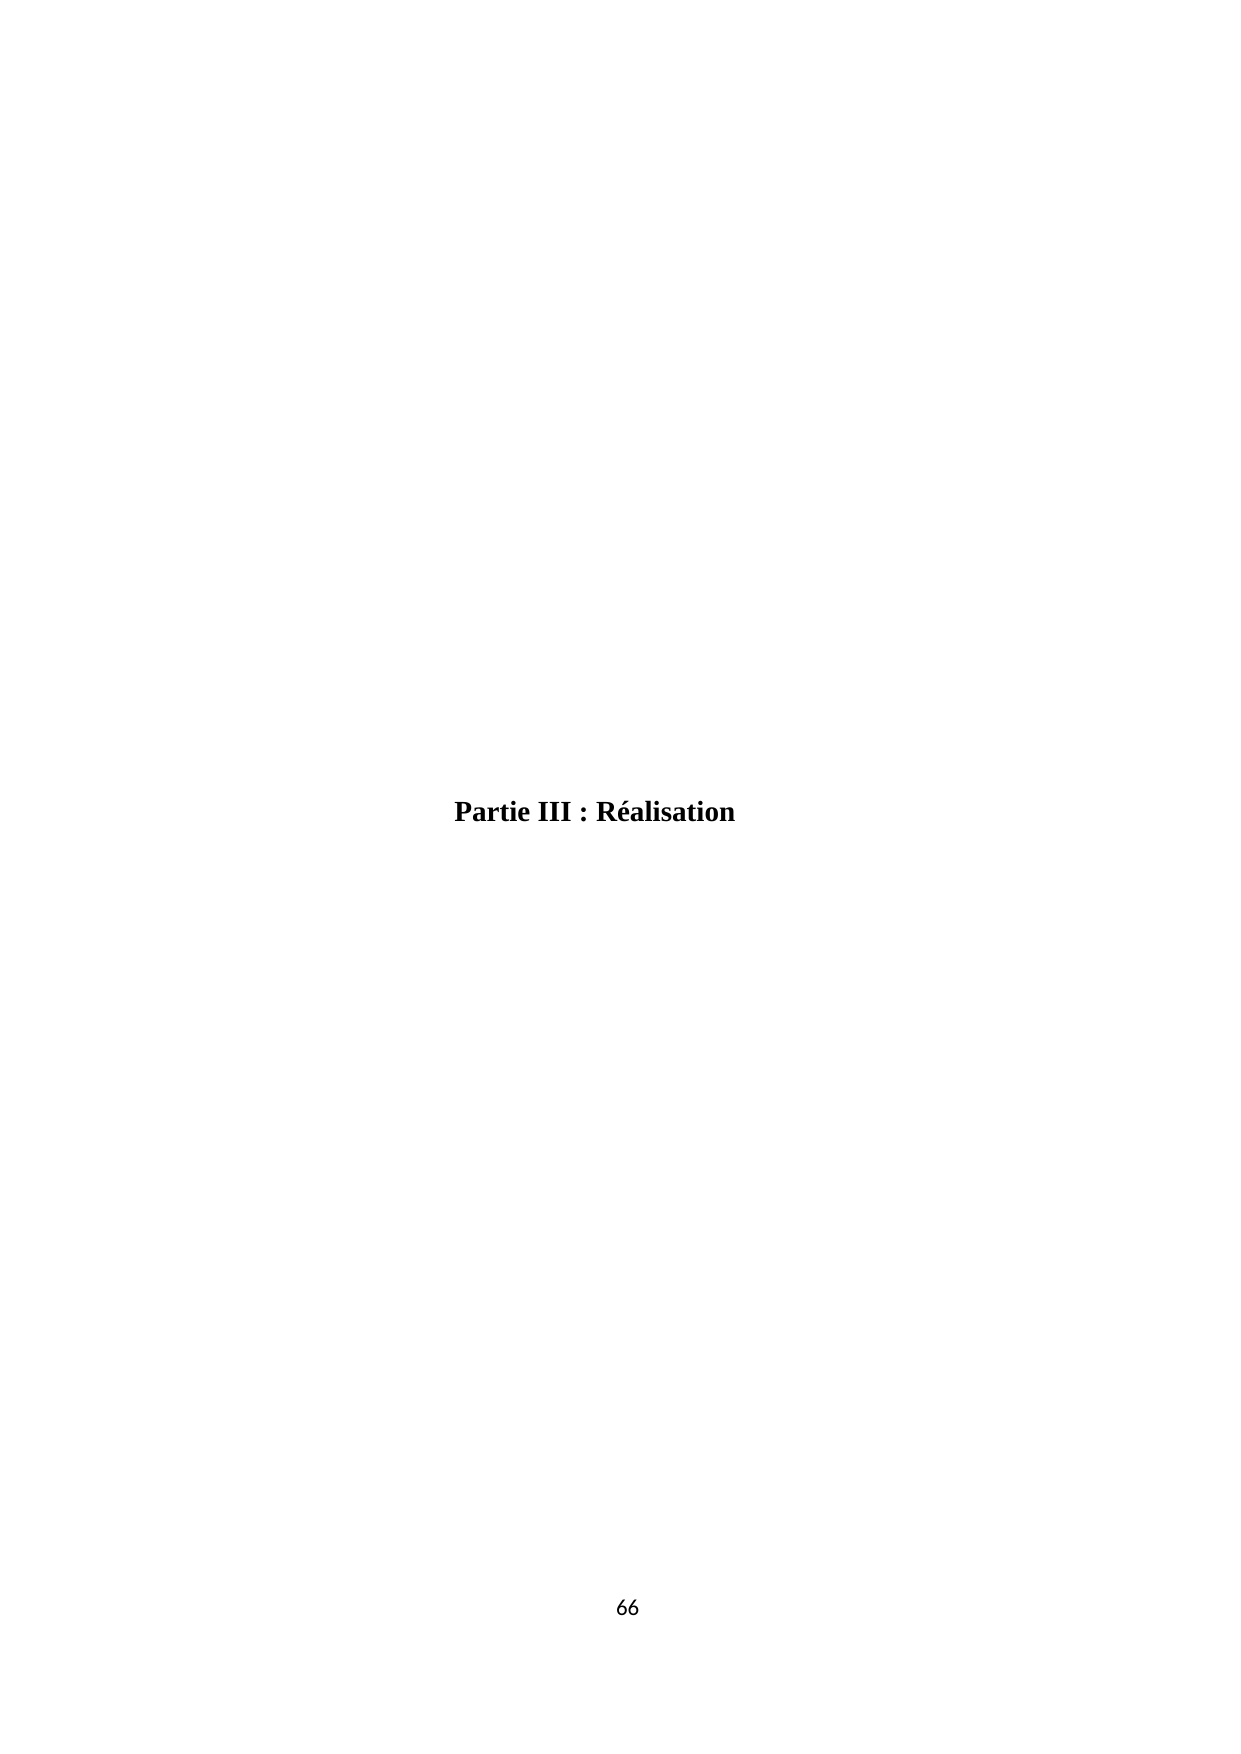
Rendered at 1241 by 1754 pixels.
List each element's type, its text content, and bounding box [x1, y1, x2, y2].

subtitle Partie III : Réalisation [83, 794, 1106, 827]
